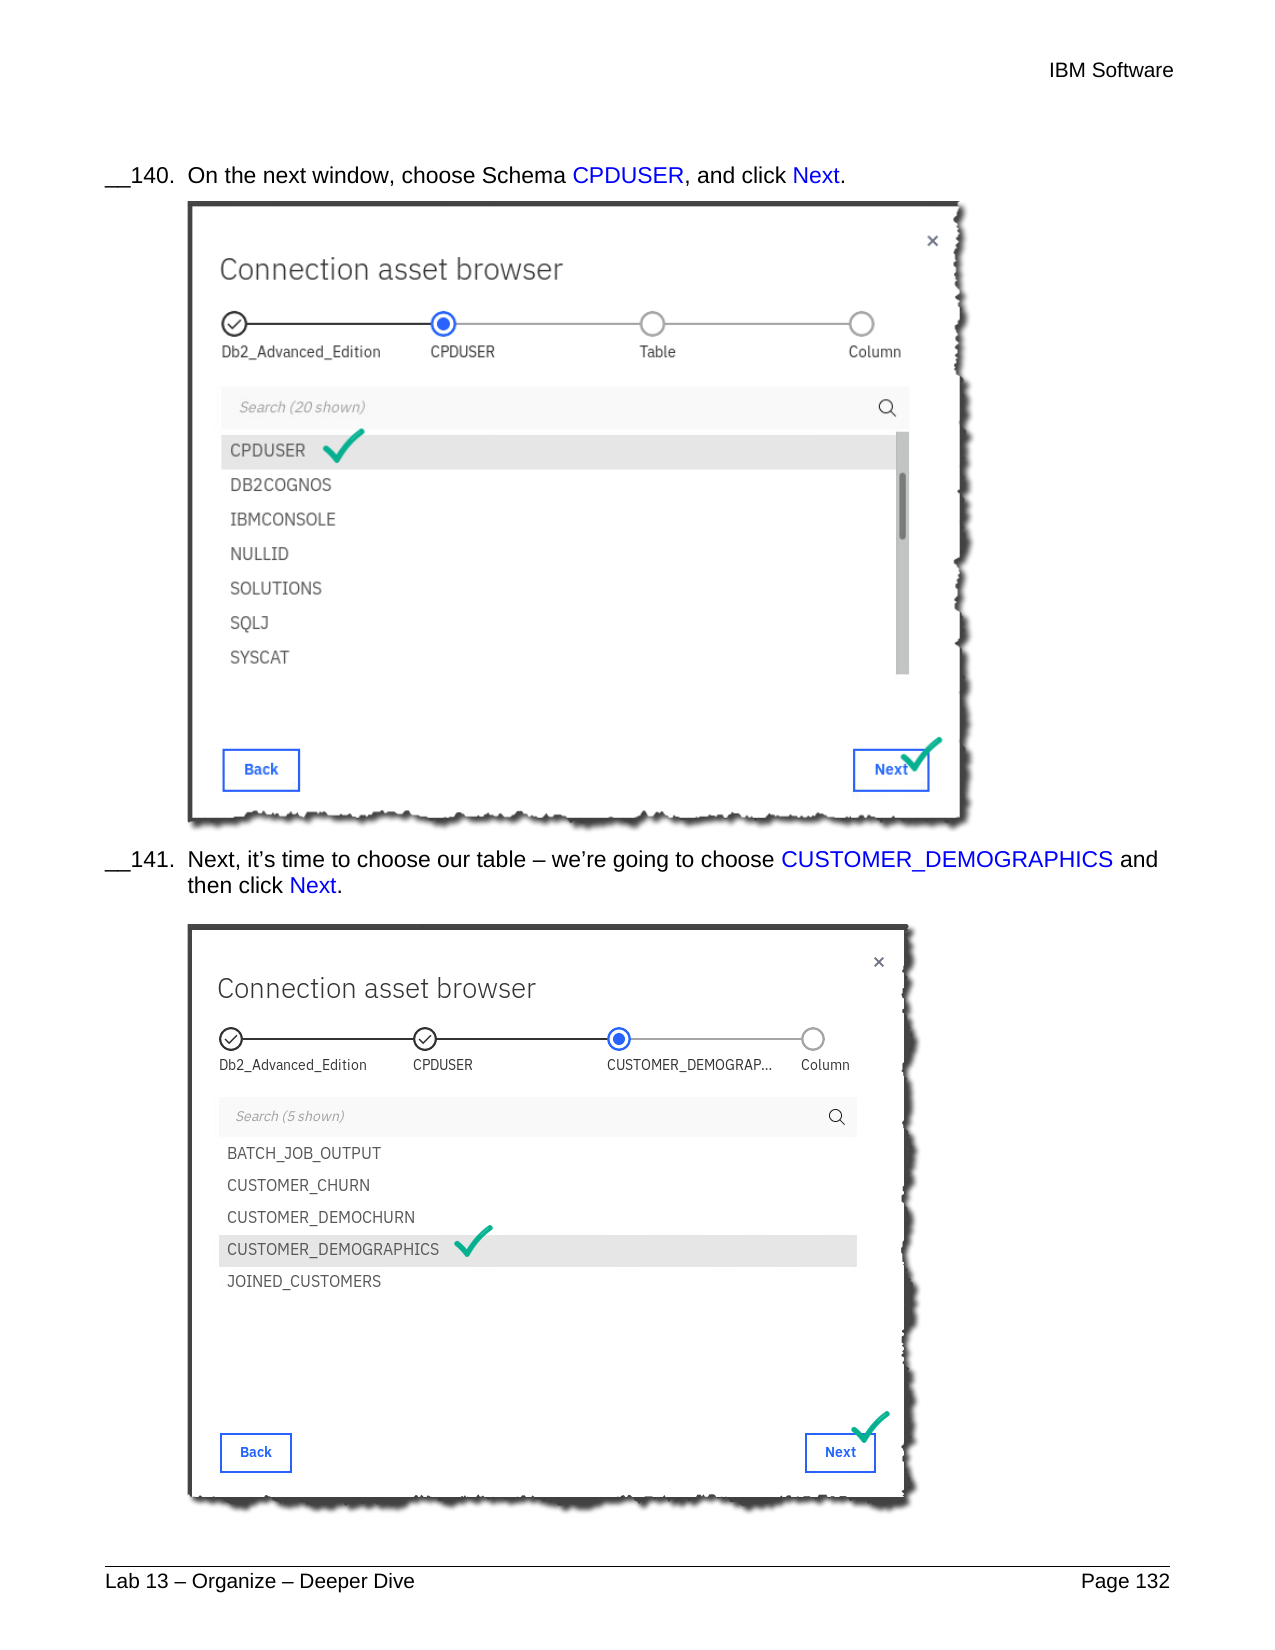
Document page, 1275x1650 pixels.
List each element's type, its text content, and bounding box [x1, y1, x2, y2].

picture [187, 924, 922, 1516]
list On the next window, choose Schema CPDUSER, and click Next. [105, 162, 1170, 189]
picture [187, 201, 977, 834]
list Next, it’s time to choose our table – we’re going to choose CUSTOMER_DEMOGRAPHICS and then click Next. [105, 846, 1170, 898]
